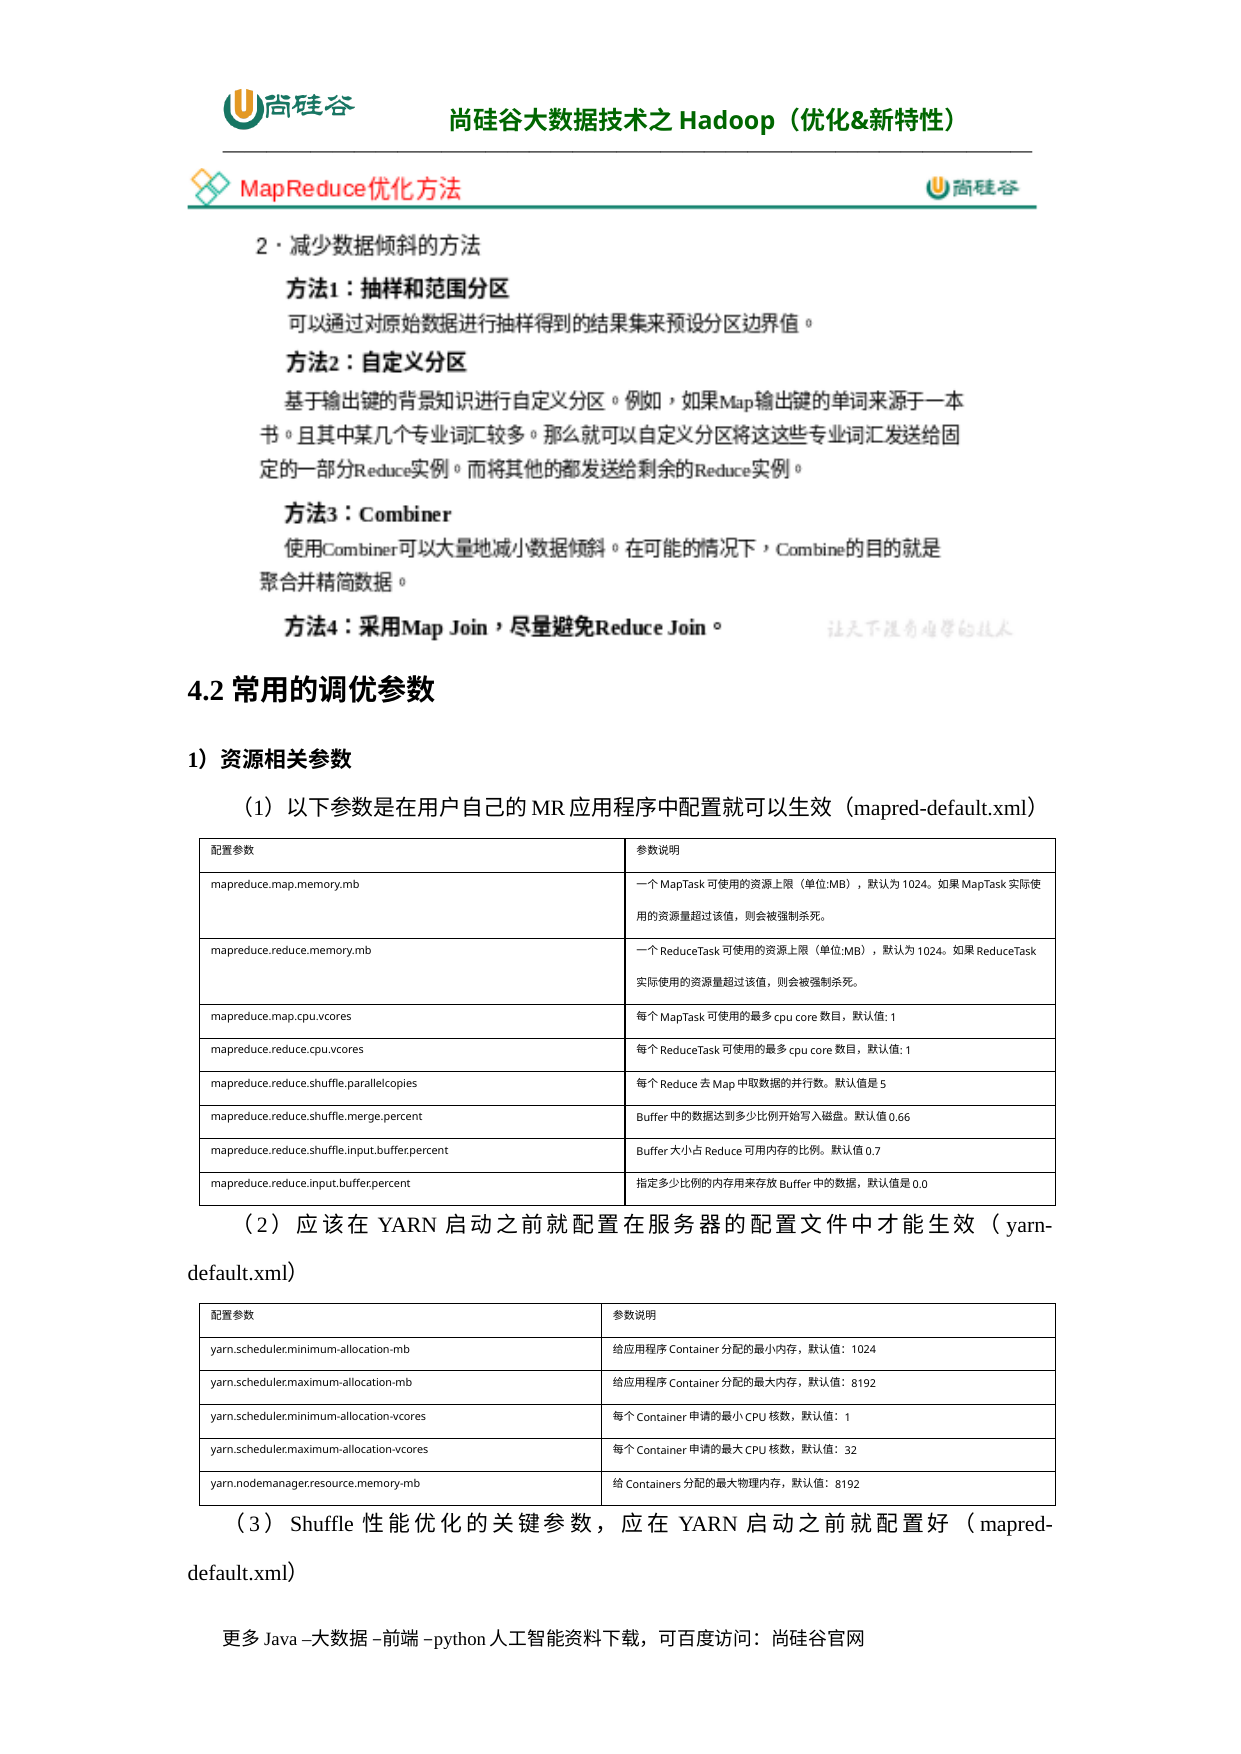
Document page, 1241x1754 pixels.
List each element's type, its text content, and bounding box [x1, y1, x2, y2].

table_cell yarn.scheduler.maximum-allocation-mb [200, 1371, 601, 1404]
table_cell 每个Reduce去Map中取数据的并行数。默认值是5 [626, 1072, 1055, 1104]
table_cell 一个MapTask可使用的资源上限（单位:MB），默认为1024。如果MapTask实际使用的资源量超过该值，则会被强制杀死。 [626, 873, 1055, 938]
text （2）应该在YARN启动之前就配置在服务器的配置文件中才能生效（yarn-default.xml） [187, 1206, 1053, 1287]
table_cell mapreduce.reduce.shuffle.merge.percent [200, 1106, 624, 1138]
table_cell mapreduce.reduce.shuffle.parallelcopies [200, 1072, 624, 1104]
table_cell Buffer大小占Reduce可用内存的比例。默认值0.7 [626, 1139, 1055, 1172]
table_cell yarn.scheduler.maximum-allocation-vcores [200, 1439, 601, 1471]
subtitle 4.2 常用的调优参数 [187, 656, 1053, 721]
table_cell mapreduce.map.memory.mb [200, 873, 624, 938]
table_cell 指定多少比例的内存用来存放Buffer中的数据，默认值是0.0 [626, 1173, 1055, 1205]
picture [222, 88, 356, 130]
table_cell mapreduce.reduce.memory.mb [200, 939, 624, 1004]
table_cell 给应用程序Container分配的最小内存，默认值：1024 [602, 1338, 1055, 1370]
table_cell Buffer中的数据达到多少比例开始写入磁盘。默认值0.66 [626, 1106, 1055, 1138]
table_cell 每个MapTask可使用的最多cpu core数目，默认值: 1 [626, 1005, 1055, 1037]
table_cell 给Containers分配的最大物理内存，默认值：8192 [602, 1472, 1055, 1504]
table_header 配置参数 [200, 839, 624, 872]
table_cell mapreduce.reduce.shuffle.input.buffer.percent [200, 1139, 624, 1172]
text （3）Shuffle性能优化的关键参数，应在YARN启动之前就配置好（mapred-default.xml） [187, 1506, 1053, 1587]
table_cell yarn.scheduler.minimum-allocation-mb [200, 1338, 601, 1370]
table_cell 每个Container申请的最大CPU核数，默认值：32 [602, 1439, 1055, 1471]
table_header 配置参数 [200, 1304, 601, 1337]
table_cell mapreduce.reduce.cpu.vcores [200, 1039, 624, 1071]
table_cell yarn.scheduler.minimum-allocation-vcores [200, 1405, 601, 1437]
table_cell 每个ReduceTask可使用的最多cpu core数目，默认值: 1 [626, 1039, 1055, 1071]
text （1）以下参数是在用户自己的MR应用程序中配置就可以生效（mapred-default.xml） [187, 790, 1053, 822]
table_header 参数说明 [602, 1304, 1055, 1337]
table_cell yarn.nodemanager.resource.memory-mb [200, 1472, 601, 1504]
text 1）资源相关参数 [187, 742, 1053, 774]
table_cell 每个Container申请的最小CPU核数，默认值：1 [602, 1405, 1055, 1437]
table_cell 给应用程序Container分配的最大内存，默认值：8192 [602, 1371, 1055, 1404]
table_cell mapreduce.reduce.input.buffer.percent [200, 1173, 624, 1205]
table_cell 一个ReduceTask可使用的资源上限（单位:MB），默认为1024。如果ReduceTask实际使用的资源量超过该值，则会被强制杀死。 [626, 939, 1055, 1004]
table_cell mapreduce.map.cpu.vcores [200, 1005, 624, 1037]
table_header 参数说明 [626, 839, 1055, 872]
